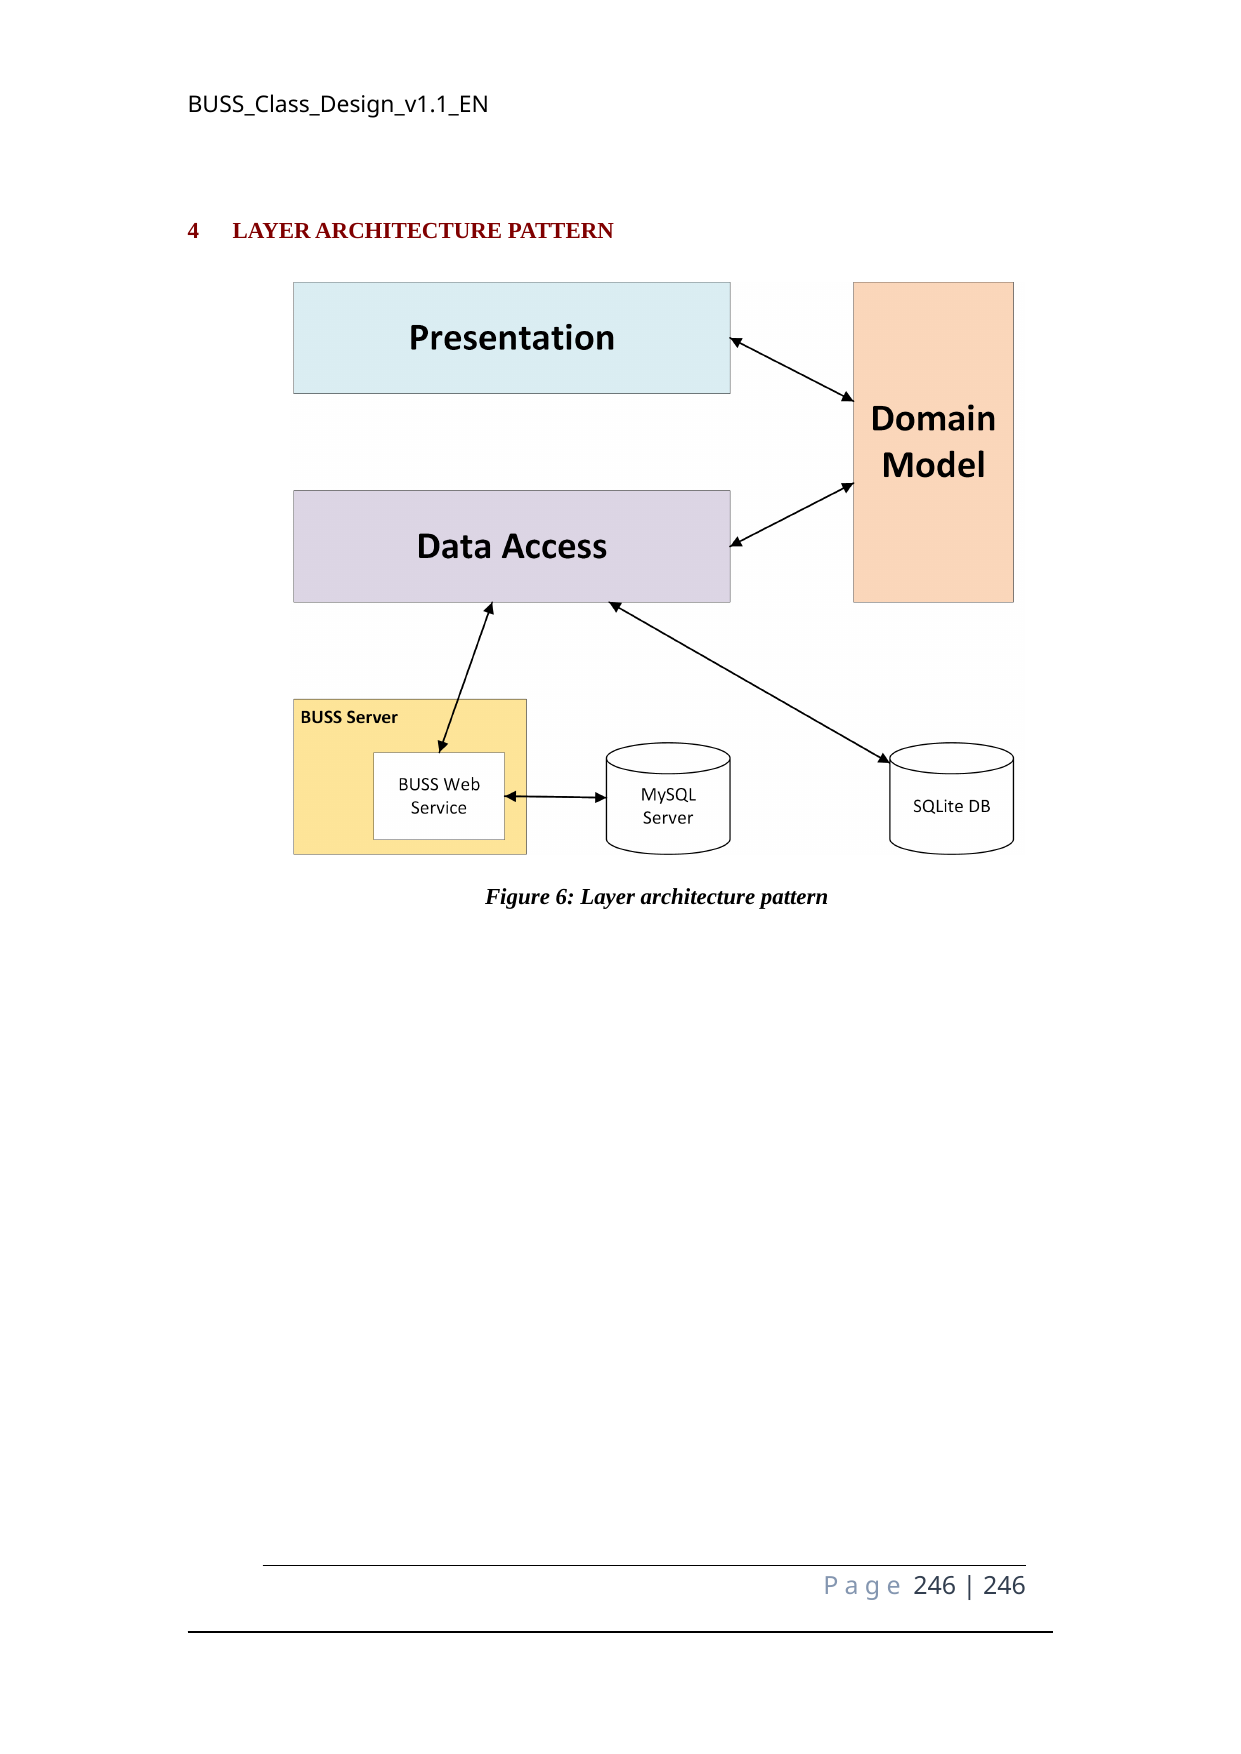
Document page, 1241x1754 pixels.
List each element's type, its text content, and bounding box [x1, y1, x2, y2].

subtitle Layer architecture pattern [187, 217, 1053, 244]
text Figure 6: Layer architecture pattern [262, 883, 1053, 909]
picture [290, 282, 1025, 855]
